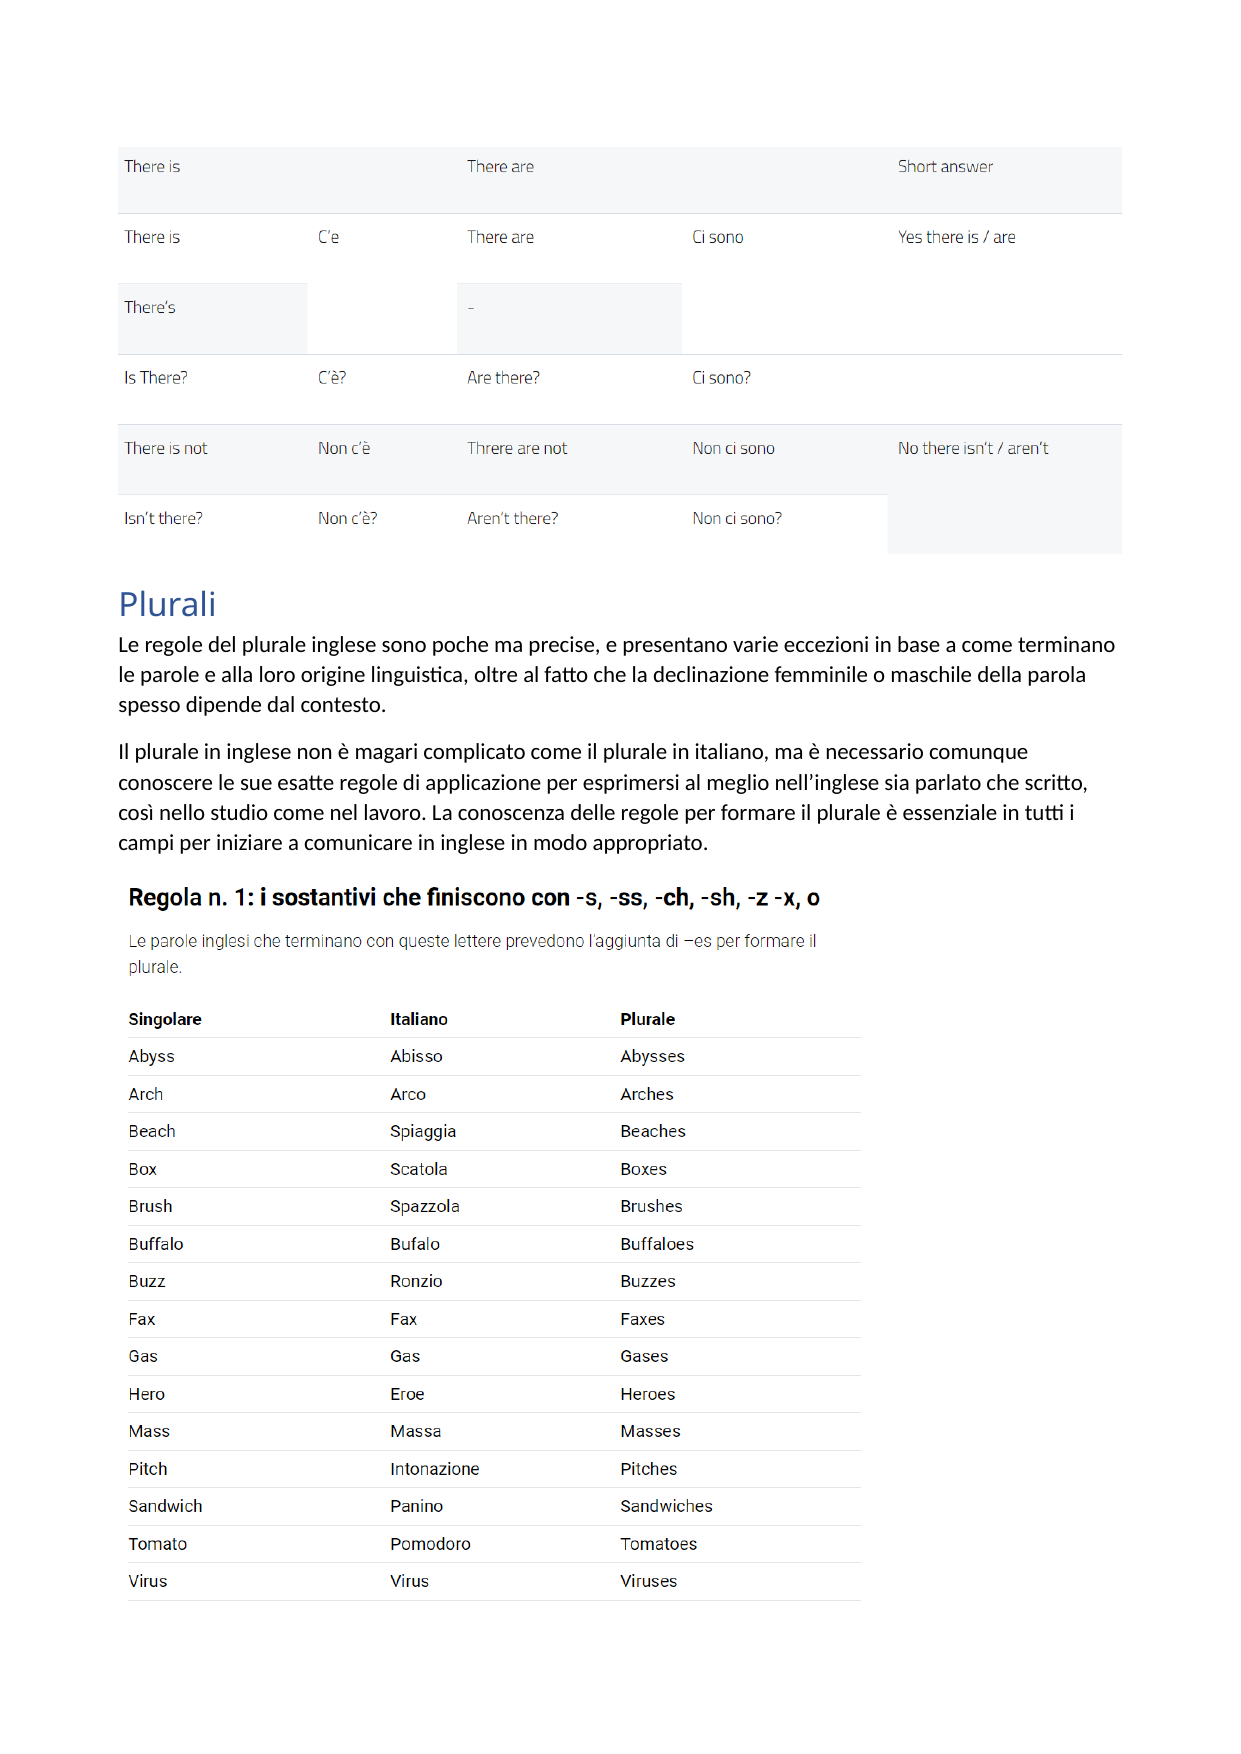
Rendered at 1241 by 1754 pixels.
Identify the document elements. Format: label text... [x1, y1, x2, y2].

picture [118, 147, 1123, 554]
text Le regole del plurale inglese sono poche ma precise, e presentano varie eccezioni in base a come terminano le parole e alla loro origine linguistica, oltre al fatto che la declinazione femminile o maschile della parola spesso dipende dal contesto. [118, 630, 1122, 718]
picture [118, 875, 861, 1603]
text Il plurale in inglese non è magari complicato come il plurale in italiano, ma è necessario comunque conoscere le sue esatte regole di applicazione per esprimersi al meglio nell’inglese sia parlato che scritto, così nello studio come nel lavoro. La conoscenza delle regole per formare il plurale è essenziale in tutti i campi per iniziare a comunicare in inglese in modo appropriato. [118, 737, 1122, 856]
subtitle Plurali [118, 581, 1122, 627]
